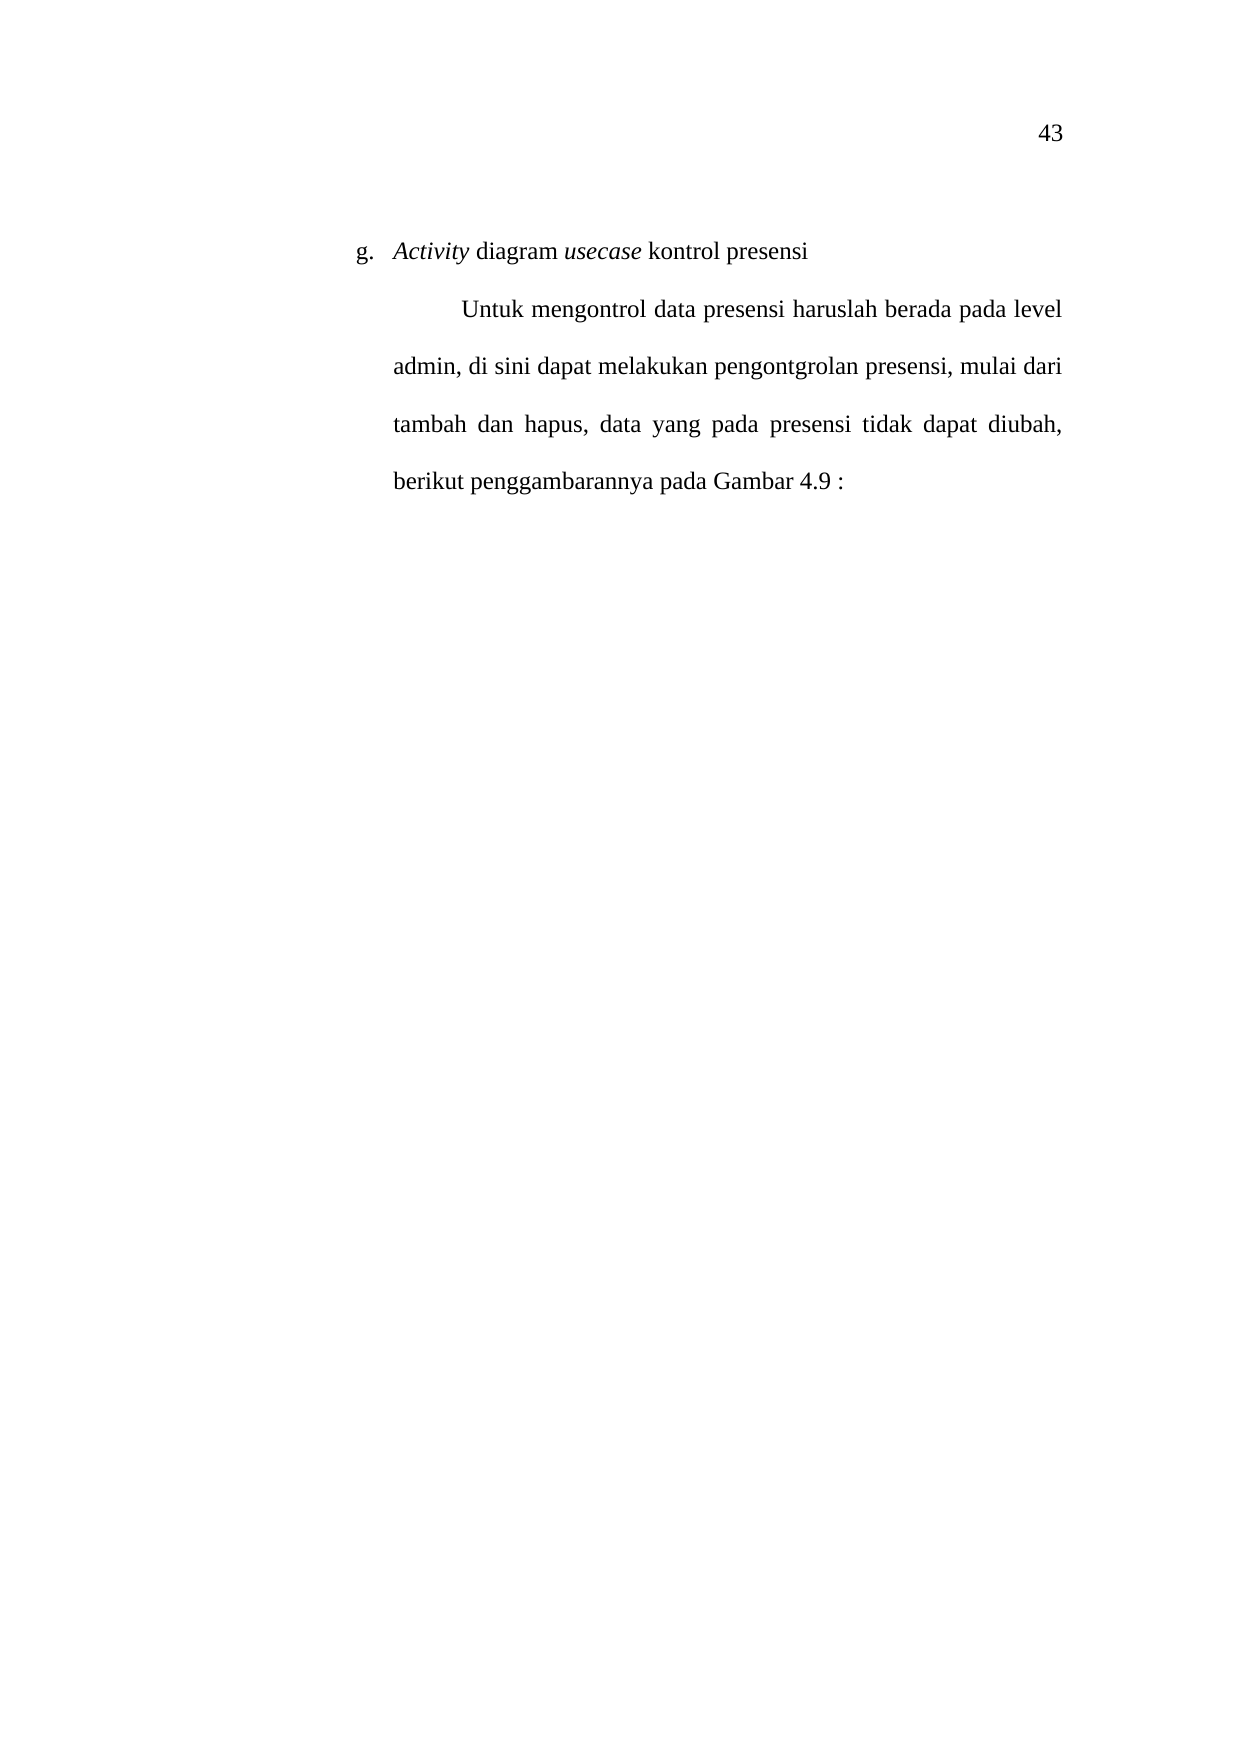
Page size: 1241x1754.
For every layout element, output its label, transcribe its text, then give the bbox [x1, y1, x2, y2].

list Untuk mengontrol data presensi haruslah berada pada level admin, di sini dapat melakukan pengontgrolan presensi, mulai dari tambah dan hapus, data yang pada presensi tidak dapat diubah, berikut penggambarannya pada Gambar 4.9 : [393, 294, 1063, 495]
list Activity diagram usecase kontrol presensi [356, 236, 1063, 265]
